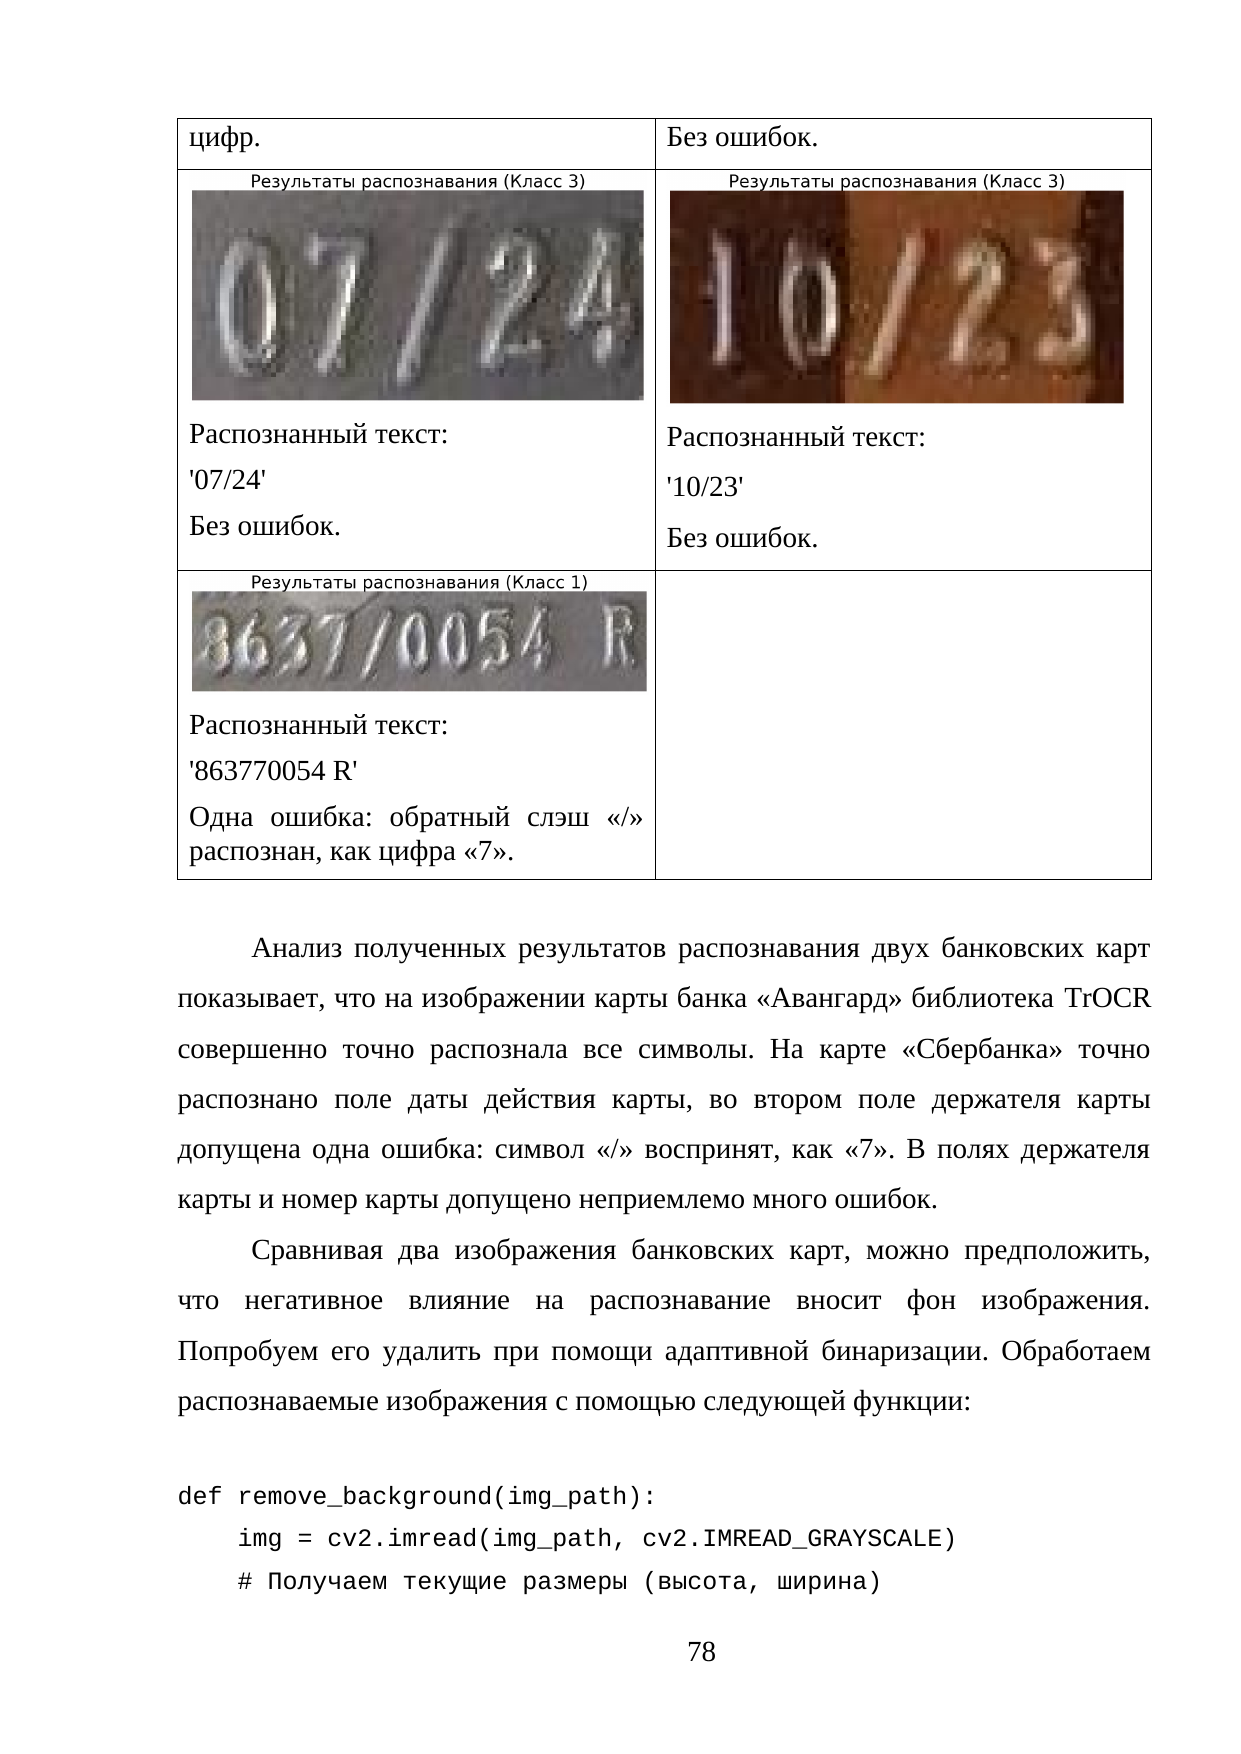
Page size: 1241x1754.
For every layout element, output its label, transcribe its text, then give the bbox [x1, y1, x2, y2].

picture [188, 170, 647, 404]
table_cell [178, 119, 655, 169]
text # Получаем текущие размеры (высота, ширина) [177, 1568, 1152, 1597]
picture [188, 571, 650, 695]
table_cell Распознанный текст: '863770054 R' Одна ошибка: обратный слэш «/» распознан, как цифра «7». [178, 571, 655, 879]
table_cell Распознанный текст: '07/24' Без ошибок. [178, 170, 655, 570]
text img = cv2.imread(img_path, cv2.IMREAD_GRAYSCALE) [177, 1526, 1152, 1554]
text Сравнивая два изображения банковских карт, можно предположить, что негативное влияние на распознавание вносит фон изображения. Попробуем его удалить при помощи адаптивной бинаризации. Обработаем распознаваемые изображения с помощью следующей функции: [177, 1232, 1152, 1416]
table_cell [656, 119, 1151, 169]
text def remove_background(img_path): [177, 1483, 1152, 1512]
table_cell [656, 571, 1151, 879]
text Анализ полученных результатов распознавания двух банковских карт показывает, что на изображении карты банка «Авангард» библиотека TrOCR совершенно точно распознала все символы. На карте «Сбербанка» точно распознано поле даты действия карты, во втором поле держателя карты допущена одна ошибка: символ «/» воспринят, как «7». В полях держателя карты и номер карты допущено неприемлемо много ошибок. [177, 930, 1152, 1215]
picture [666, 170, 1127, 407]
table_cell Распознанный текст: '10/23' Без ошибок. [656, 170, 1151, 570]
